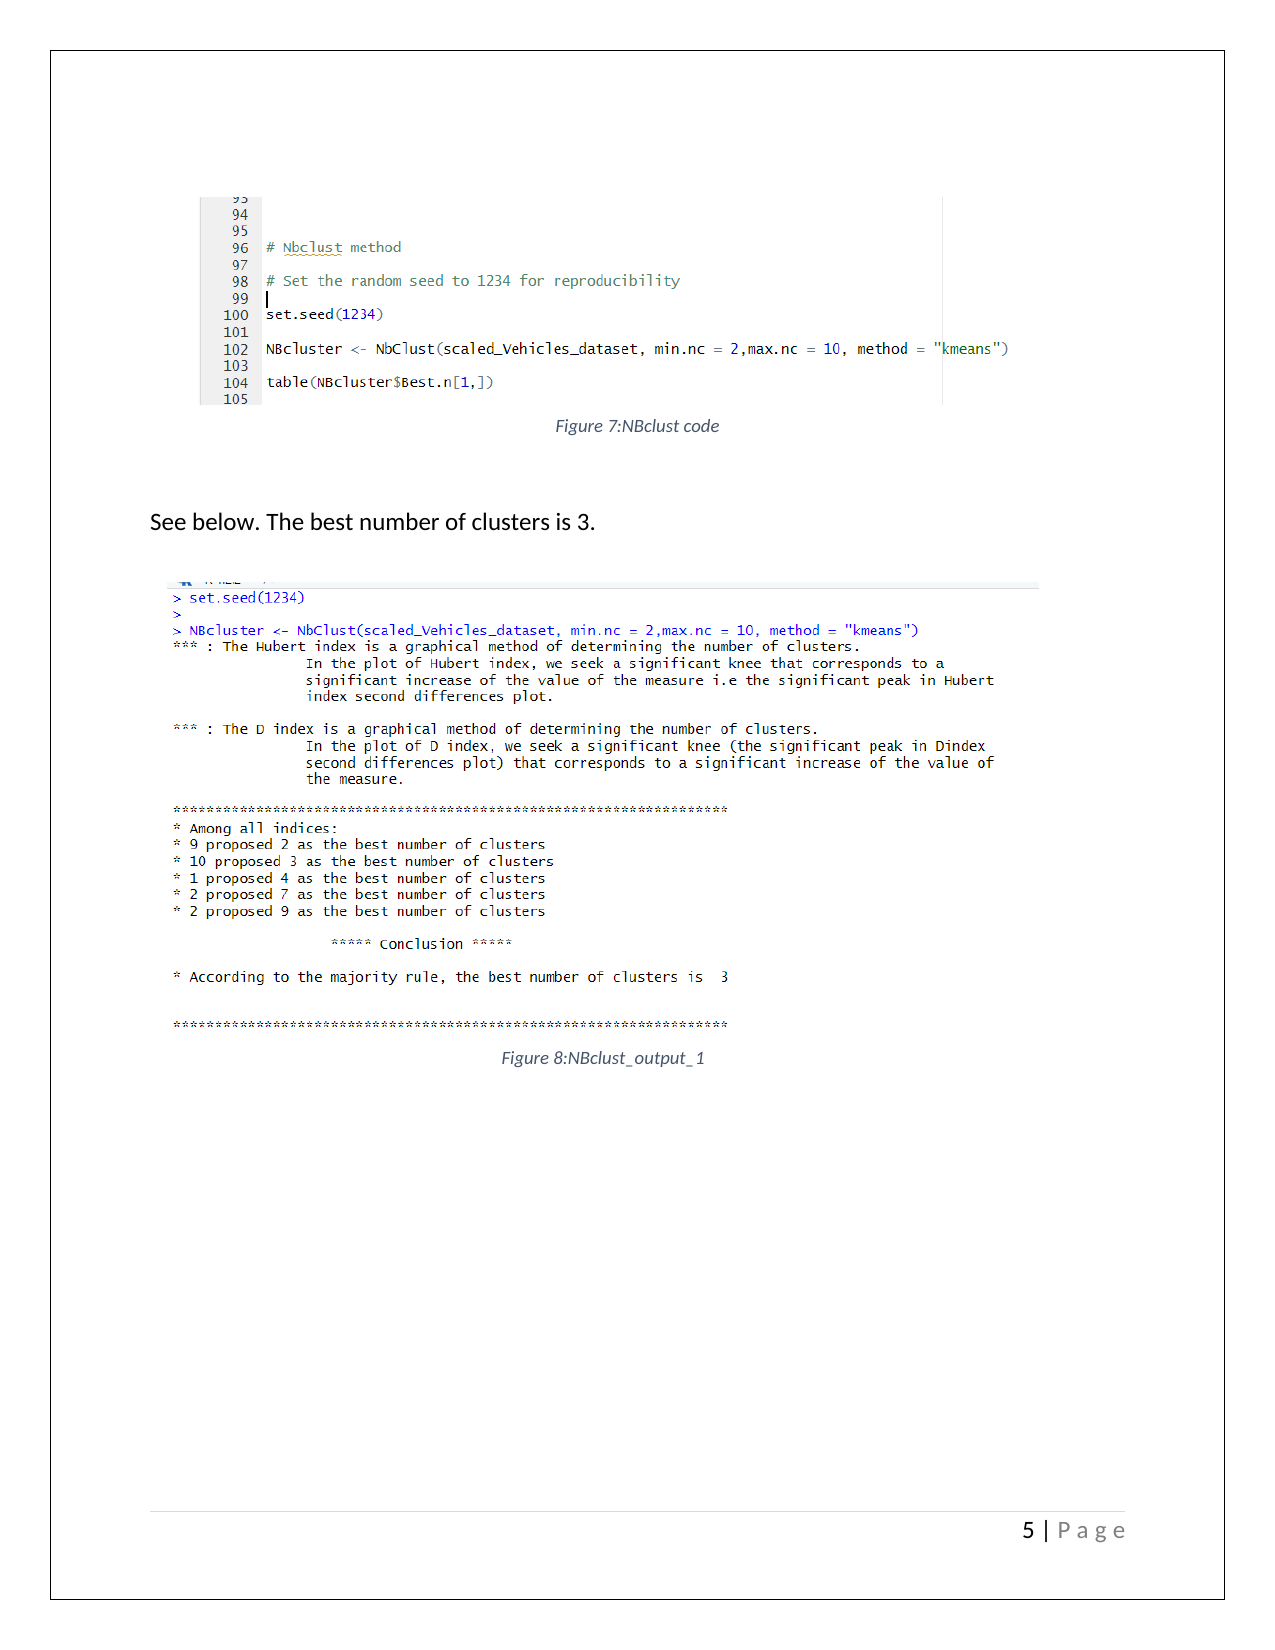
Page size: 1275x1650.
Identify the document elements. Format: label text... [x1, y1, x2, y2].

picture [167, 582, 1039, 1038]
picture [198, 197, 1077, 405]
text See below. The best number of clusters is 3. [150, 506, 1125, 536]
